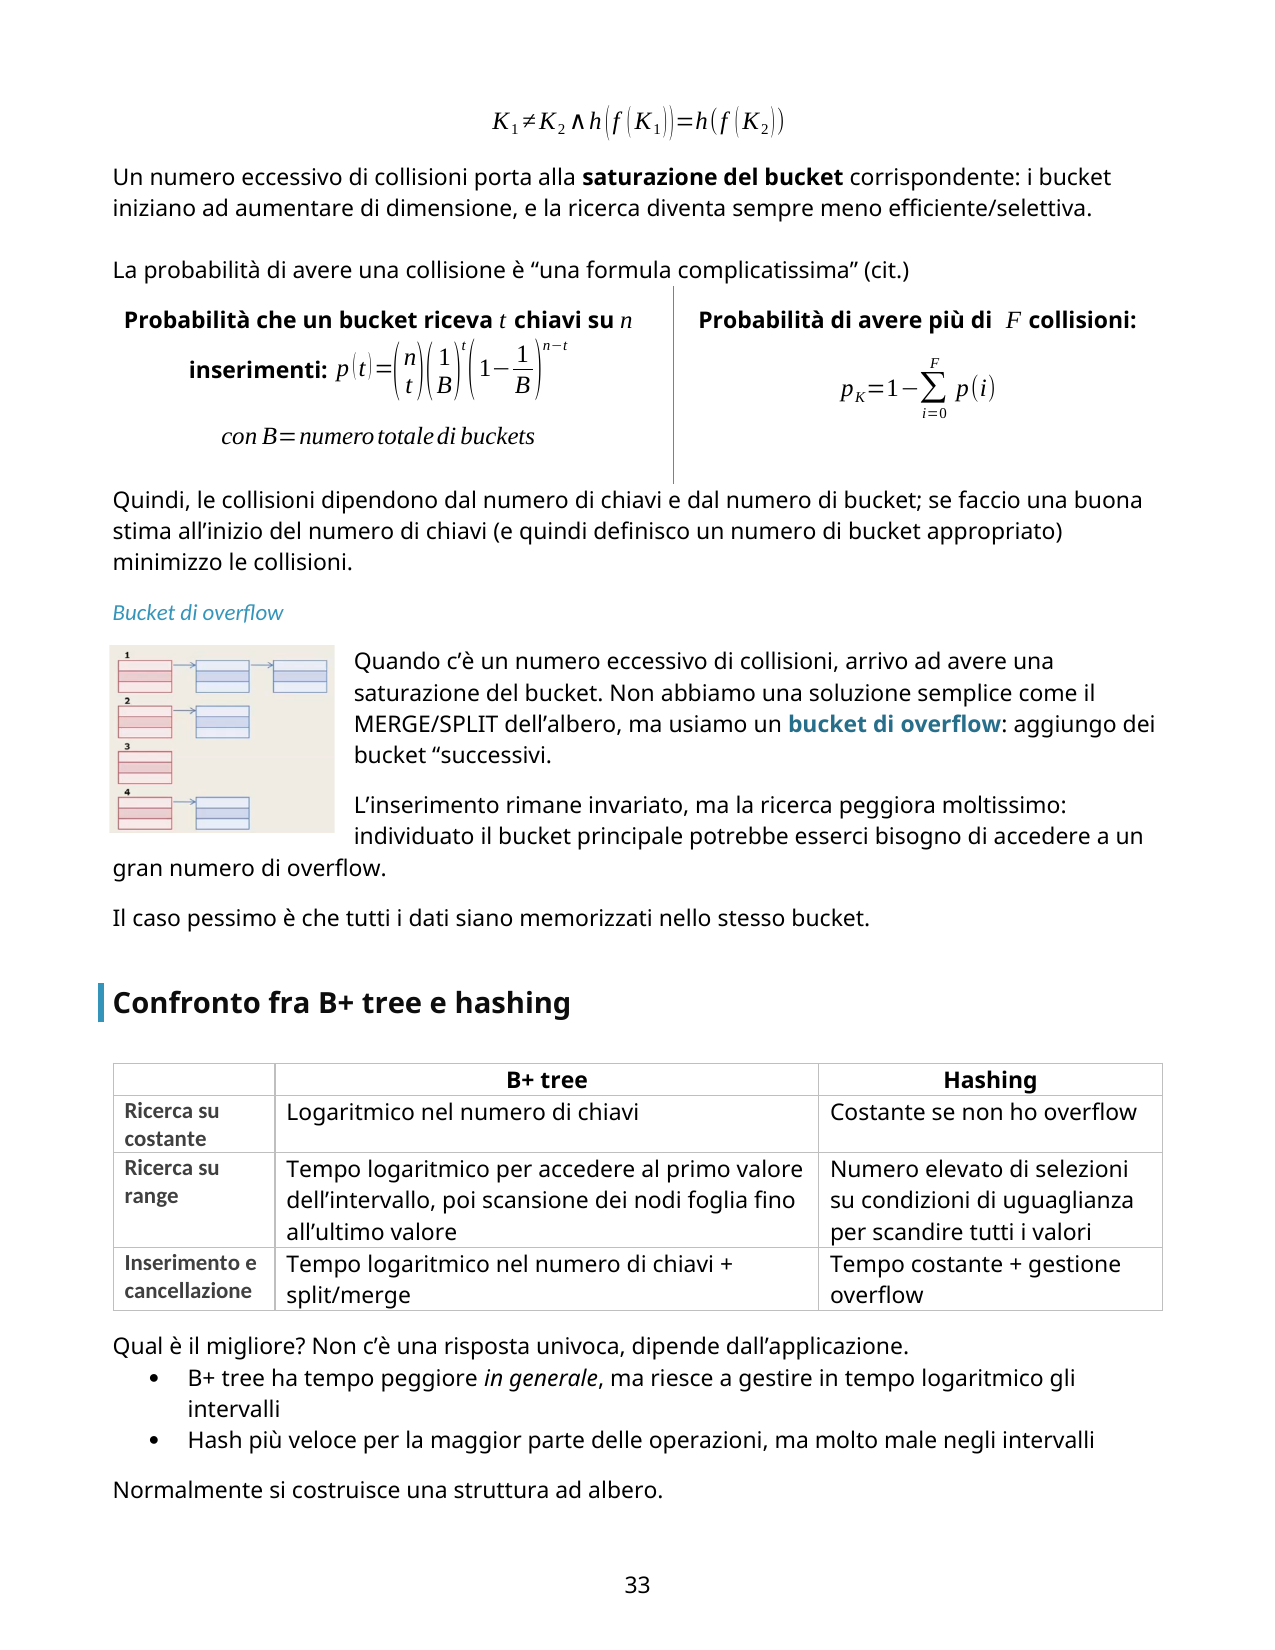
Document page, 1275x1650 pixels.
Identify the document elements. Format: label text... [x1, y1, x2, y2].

picture [109, 645, 335, 833]
table_cell Tempo costante + gestione overflow [819, 1248, 1162, 1310]
table_header Probabilità che un bucket riceva chiavi su inserimenti: [83, 286, 673, 484]
text Qual è il migliore? Non c’è una risposta univoca, dipende dall’applicazione. [112, 1330, 1162, 1361]
text Quando c’è un numero eccessivo di collisioni, arrivo ad avere una saturazione del bucket. Non abbiamo una soluzione semplice come il MERGE/SPLIT dell’albero, ma usiamo un bucket di overflow: aggiungo dei bucket “successivi. [335, 645, 1162, 770]
text Un numero eccessivo di collisioni porta alla saturazione del bucket corrispondente: i bucket iniziano ad aumentare di dimensione, e la ricerca diventa sempre meno efficiente/selettiva. [112, 161, 1162, 223]
text La probabilità di avere una collisione è “una formula complicatissima” (cit.) [112, 254, 1162, 286]
table_cell Ricerca su costante [114, 1096, 274, 1152]
table_header Probabilità di avere più di collisioni: [674, 286, 1161, 484]
table_header [114, 1064, 274, 1095]
table_cell Costante se non ho overflow [819, 1096, 1162, 1152]
table_cell Tempo logaritmico nel numero di chiavi + split/merge [276, 1248, 818, 1310]
table_header B+ tree [276, 1064, 818, 1095]
text Quindi, le collisioni dipendono dal numero di chiavi e dal numero di bucket; se faccio una buona stima all’inizio del numero di chiavi (e quindi definisco un numero di bucket appropriato) minimizzo le collisioni. [112, 484, 1162, 578]
text Il caso pessimo è che tutti i dati siano memorizzati nello stesso bucket. [112, 901, 1162, 933]
table_header Hashing [819, 1064, 1162, 1095]
text Normalmente si costruisce una struttura ad albero. [112, 1474, 1162, 1505]
table_cell Logaritmico nel numero di chiavi [276, 1096, 818, 1152]
text L’inserimento rimane invariato, ma la ricerca peggiora moltissimo: individuato il bucket principale potrebbe esserci bisogno di accedere a un gran numero di overflow. [112, 789, 1162, 883]
list Hash più veloce per la maggior parte delle operazioni, ma molto male negli intervalli [150, 1424, 1162, 1455]
subtitle Confronto fra B+ tree e hashing [112, 983, 1162, 1022]
table_cell Ricerca su range [114, 1153, 274, 1247]
table_cell Inserimento e cancellazione [114, 1248, 274, 1310]
list B+ tree ha tempo peggiore in generale, ma riesce a gestire in tempo logaritmico gli intervalli [150, 1361, 1162, 1424]
table_cell Tempo logaritmico per accedere al primo valore dell’intervallo, poi scansione dei nodi foglia fino all’ultimo valore [276, 1153, 818, 1247]
subtitle Bucket di overflow [112, 598, 1162, 626]
table_cell Numero elevato di selezioni su condizioni di uguaglianza per scandire tutti i valori [819, 1153, 1162, 1247]
